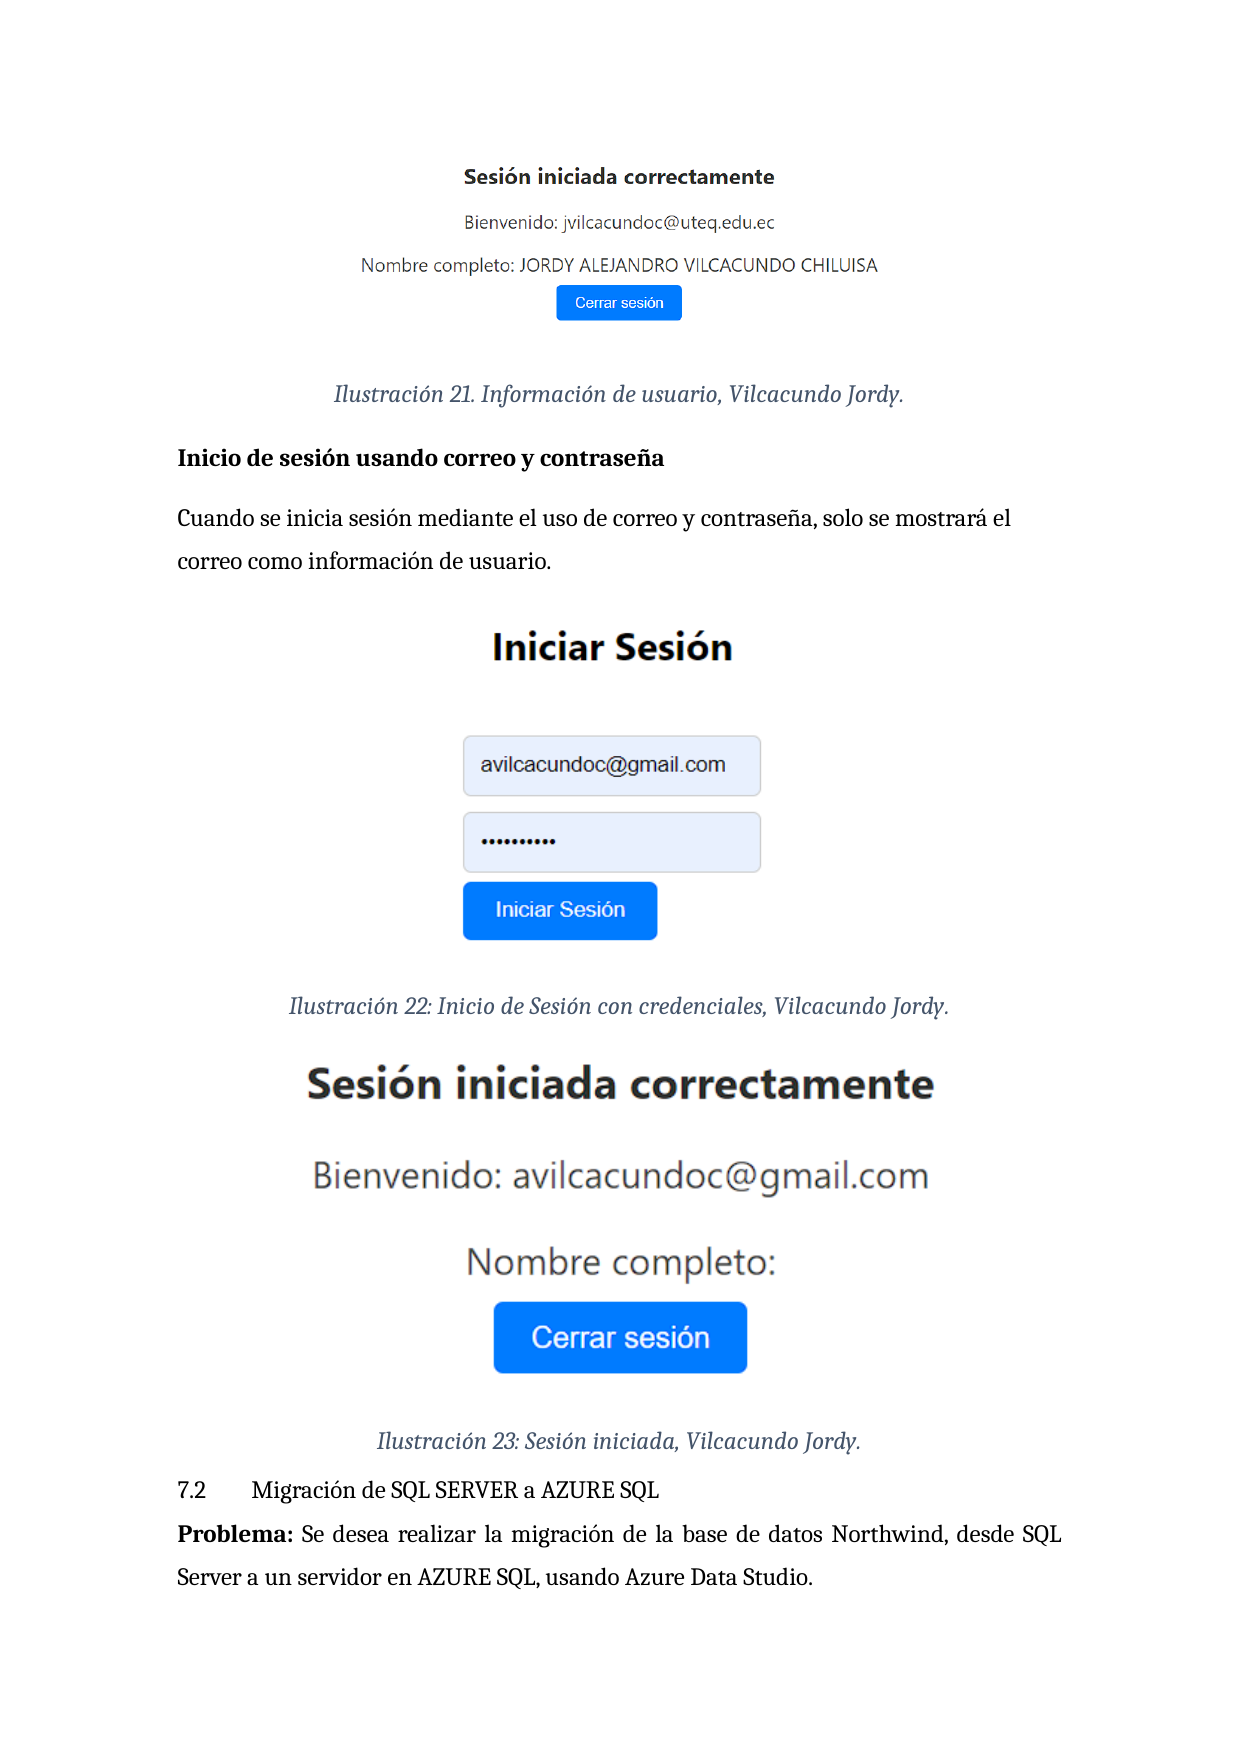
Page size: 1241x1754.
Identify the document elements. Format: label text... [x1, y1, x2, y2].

text Problema: Se desea realizar la migración de la base de datos Northwind, desde SQL Server a un servidor en AZURE SQL, usando Azure Data Studio. [177, 1519, 1063, 1591]
text Ilustración 23: Sesión iniciada, Vilcacundo Jordy. [177, 1427, 1063, 1456]
picture [329, 147, 911, 349]
picture [401, 606, 839, 961]
picture [275, 1041, 971, 1396]
text Ilustración 22: Inicio de Sesión con credenciales, Vilcacundo Jordy. [177, 992, 1063, 1021]
text Cuando se inicia sesión mediante el uso de correo y contraseña, solo se mostrará el correo como información de usuario. [177, 503, 1063, 575]
text Ilustración 21. Información de usuario, Vilcacundo Jordy. [177, 380, 1063, 408]
text Inicio de sesión usando correo y contraseña [177, 444, 1063, 472]
subtitle Migración de SQL SERVER a AZURE SQL [177, 1476, 1063, 1505]
